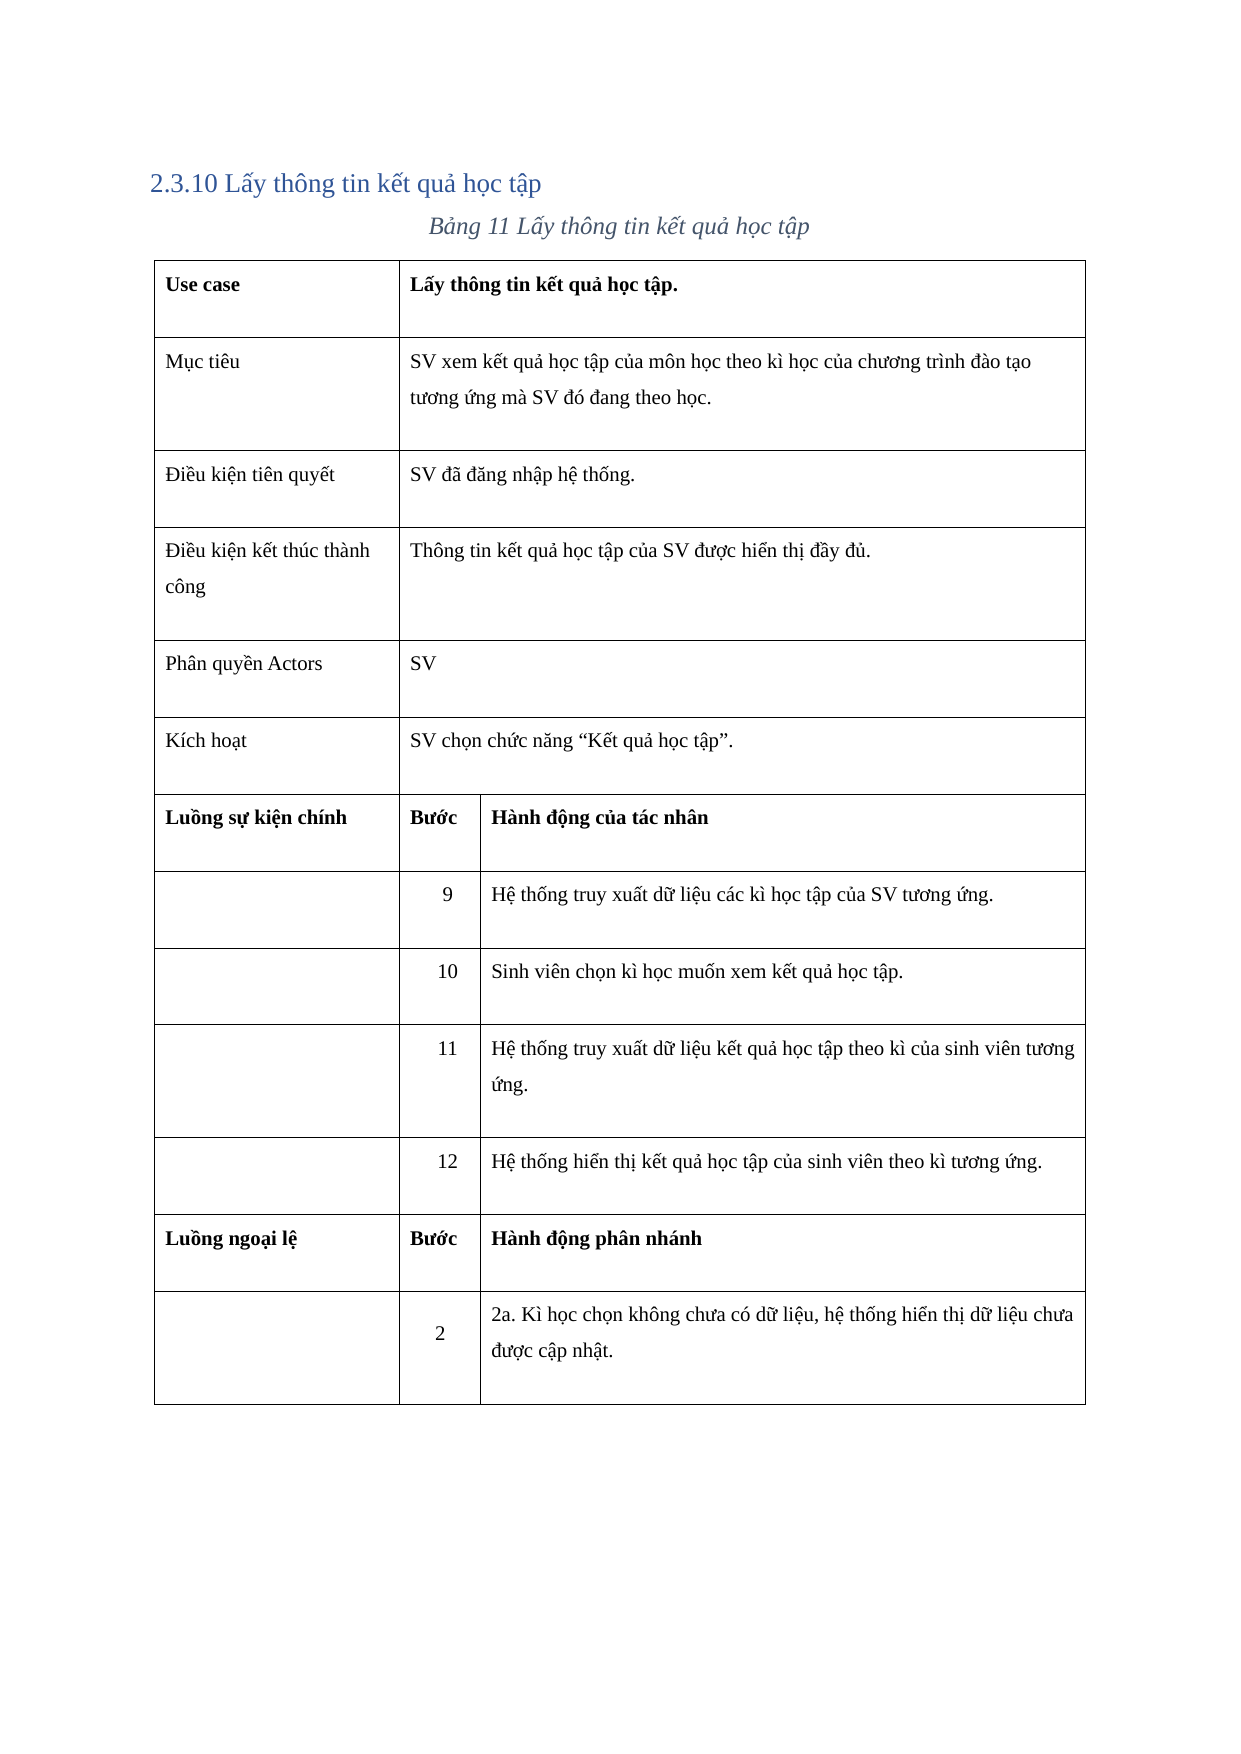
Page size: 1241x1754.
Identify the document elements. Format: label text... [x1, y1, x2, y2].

table_cell [400, 949, 480, 1024]
table_cell [400, 872, 480, 947]
table_cell Hành động của tác nhân [481, 795, 1085, 871]
table_cell Hệ thống hiển thị kết quả học tập của sinh viên theo kì tương ứng. [481, 1138, 1085, 1214]
text Bảng 11 Lấy thông tin kết quả học tập [150, 211, 1090, 239]
table_cell Hành động phân nhánh [481, 1215, 1085, 1291]
table_cell Phân quyền Actors [155, 641, 399, 717]
table_cell Kích hoạt [155, 718, 399, 794]
table_header Lấy thông tin kết quả học tập. [400, 261, 1085, 337]
table_cell [155, 1292, 399, 1404]
table_cell Điều kiện tiên quyết [155, 451, 399, 527]
table_cell Mục tiêu [155, 338, 399, 450]
table_cell SV xem kết quả học tập của môn học theo kì học của chương trình đào tạo tương ứng mà SV đó đang theo học. [400, 338, 1085, 450]
table_cell 2 [400, 1292, 480, 1404]
table_cell Bước [400, 1215, 480, 1291]
table_cell Bước [400, 795, 480, 871]
table_cell 2a. Kì học chọn không chưa có dữ liệu, hệ thống hiển thị dữ liệu chưa được cập nhật. [481, 1292, 1085, 1404]
table_cell Luồng ngoại lệ [155, 1215, 399, 1291]
table_cell SV [400, 641, 1085, 717]
table_cell Hệ thống truy xuất dữ liệu các kì học tập của SV tương ứng. [481, 872, 1085, 947]
table_cell [155, 1025, 399, 1137]
table_cell Luồng sự kiện chính [155, 795, 399, 871]
table_cell [155, 872, 399, 947]
table_header Use case [155, 261, 399, 337]
table_cell Hệ thống truy xuất dữ liệu kết quả học tập theo kì của sinh viên tương ứng. [481, 1025, 1085, 1137]
table_cell [155, 949, 399, 1024]
table_cell [400, 1138, 480, 1214]
table_cell SV đã đăng nhập hệ thống. [400, 451, 1085, 527]
table_cell [155, 1138, 399, 1214]
subtitle 2.3.10 Lấy thông tin kết quả học tập [150, 167, 1090, 198]
table_cell Thông tin kết quả học tập của SV được hiển thị đầy đủ. [400, 528, 1085, 640]
table_cell Sinh viên chọn kì học muốn xem kết quả học tập. [481, 949, 1085, 1024]
table_cell Điều kiện kết thúc thành công [155, 528, 399, 640]
table_cell [400, 1025, 480, 1137]
table_cell SV chọn chức năng “Kết quả học tập”. [400, 718, 1085, 794]
